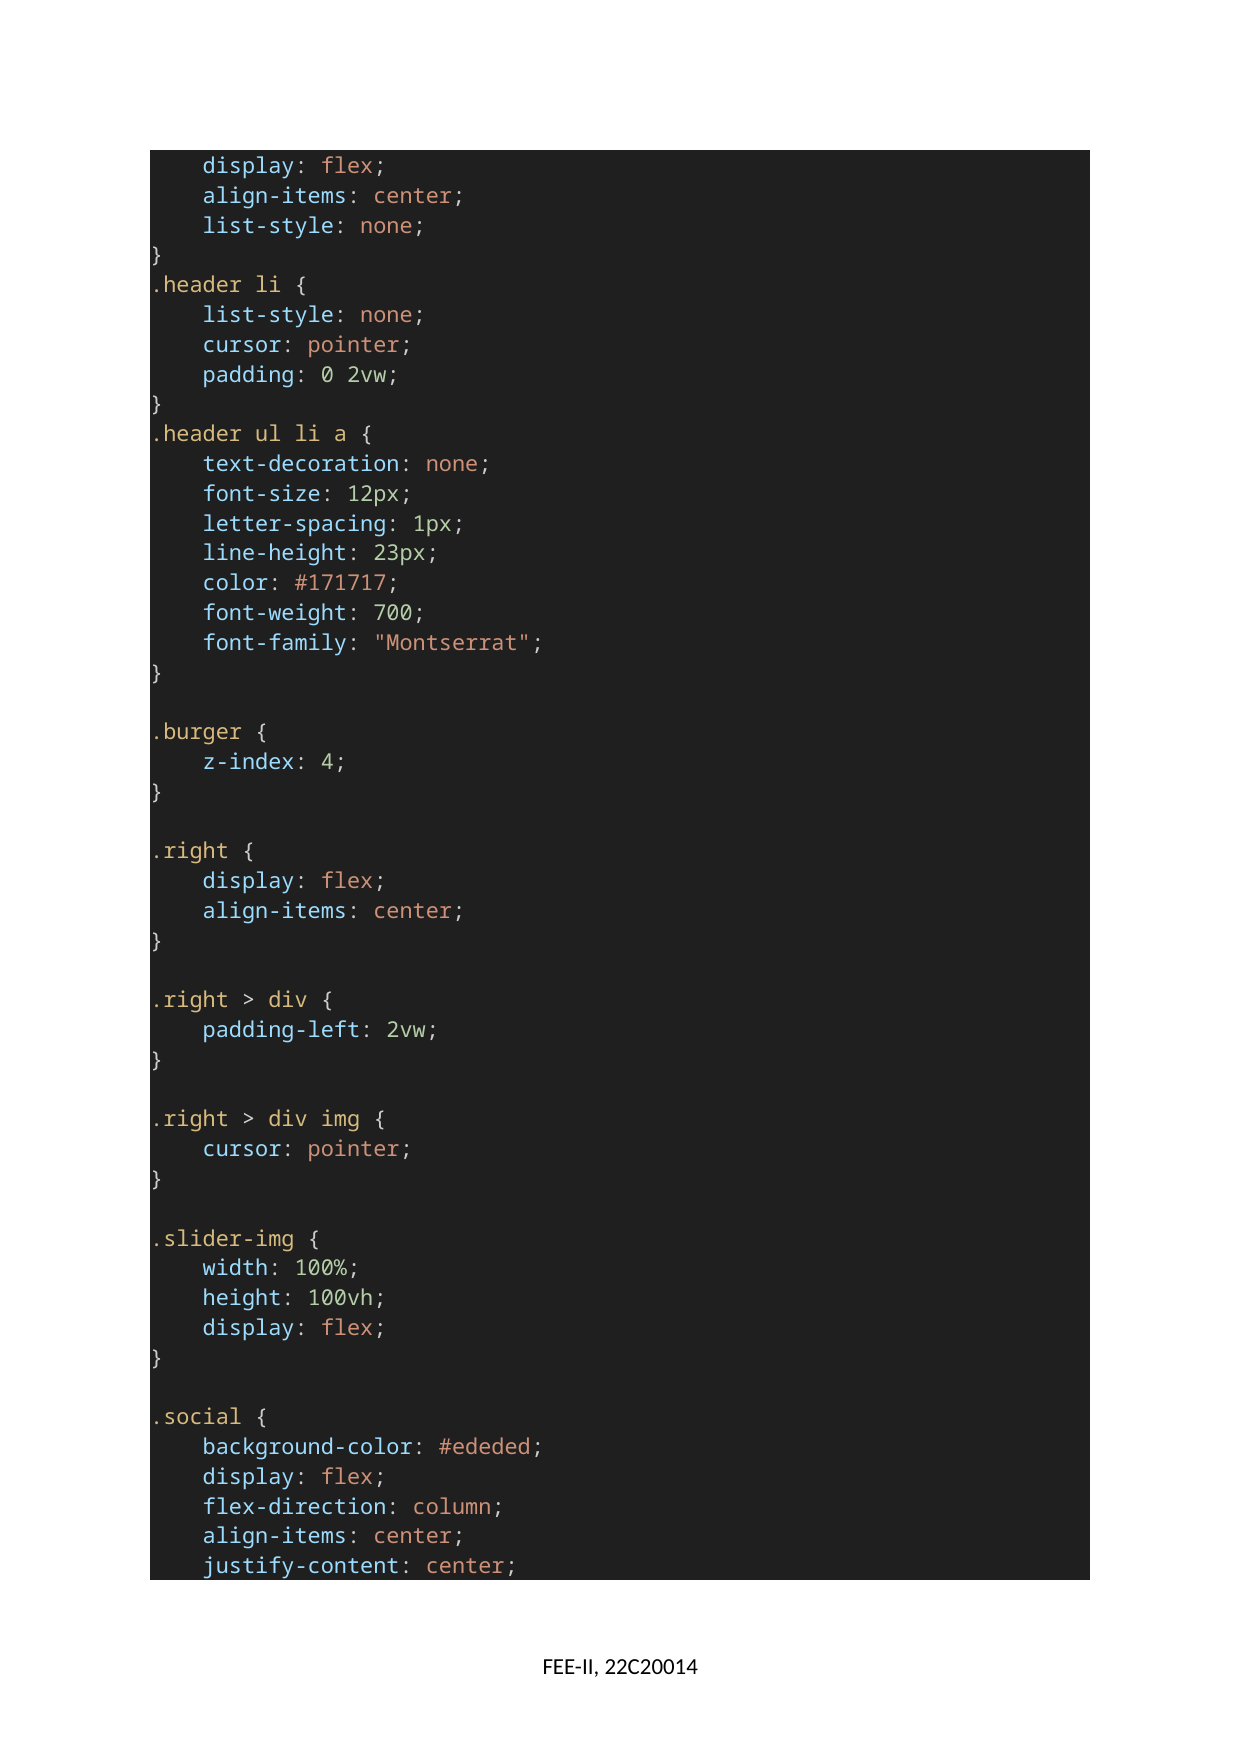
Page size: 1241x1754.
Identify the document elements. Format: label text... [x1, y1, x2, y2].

text background-color: #ededed; [150, 1431, 1090, 1461]
text } [150, 239, 1090, 269]
text list-style: none; [150, 299, 1090, 329]
text width: 100%; [150, 1252, 1090, 1282]
text font-weight: 700; [150, 597, 1090, 627]
text .right { [150, 835, 1090, 865]
text display: flex; [150, 1461, 1090, 1491]
text .social { [150, 1401, 1090, 1431]
text .right > div { [150, 984, 1090, 1014]
text flex-direction: column; [150, 1491, 1090, 1520]
text .header ul li a { [150, 418, 1090, 448]
text align-items: center; [150, 180, 1090, 209]
text } [150, 924, 1090, 954]
text cursor: pointer; [150, 329, 1090, 358]
text display: flex; [150, 865, 1090, 895]
text } [150, 776, 1090, 805]
text .right > div img { [150, 1103, 1090, 1133]
text height: 100vh; [150, 1282, 1090, 1312]
text cursor: pointer; [150, 1133, 1090, 1163]
text color: #171717; [150, 567, 1090, 597]
text text-decoration: none; [150, 448, 1090, 478]
text display: flex; [150, 150, 1090, 180]
text .header li { [150, 269, 1090, 299]
text .burger { [150, 716, 1090, 746]
text justify-content: center; [150, 1550, 1090, 1580]
text font-size: 12px; [150, 478, 1090, 507]
text } [150, 656, 1090, 686]
text align-items: center; [150, 895, 1090, 924]
text } [150, 1044, 1090, 1073]
text } [150, 1163, 1090, 1193]
text list-style: none; [150, 209, 1090, 239]
text } [150, 388, 1090, 418]
text .slider-img { [150, 1222, 1090, 1252]
text padding-left: 2vw; [150, 1014, 1090, 1044]
text line-height: 23px; [150, 537, 1090, 567]
text font-family: "Montserrat"; [150, 627, 1090, 656]
text display: flex; [150, 1312, 1090, 1342]
text align-items: center; [150, 1520, 1090, 1550]
text letter-spacing: 1px; [150, 507, 1090, 537]
text padding: 0 2vw; [150, 358, 1090, 388]
text z-index: 4; [150, 746, 1090, 776]
text } [150, 1342, 1090, 1371]
